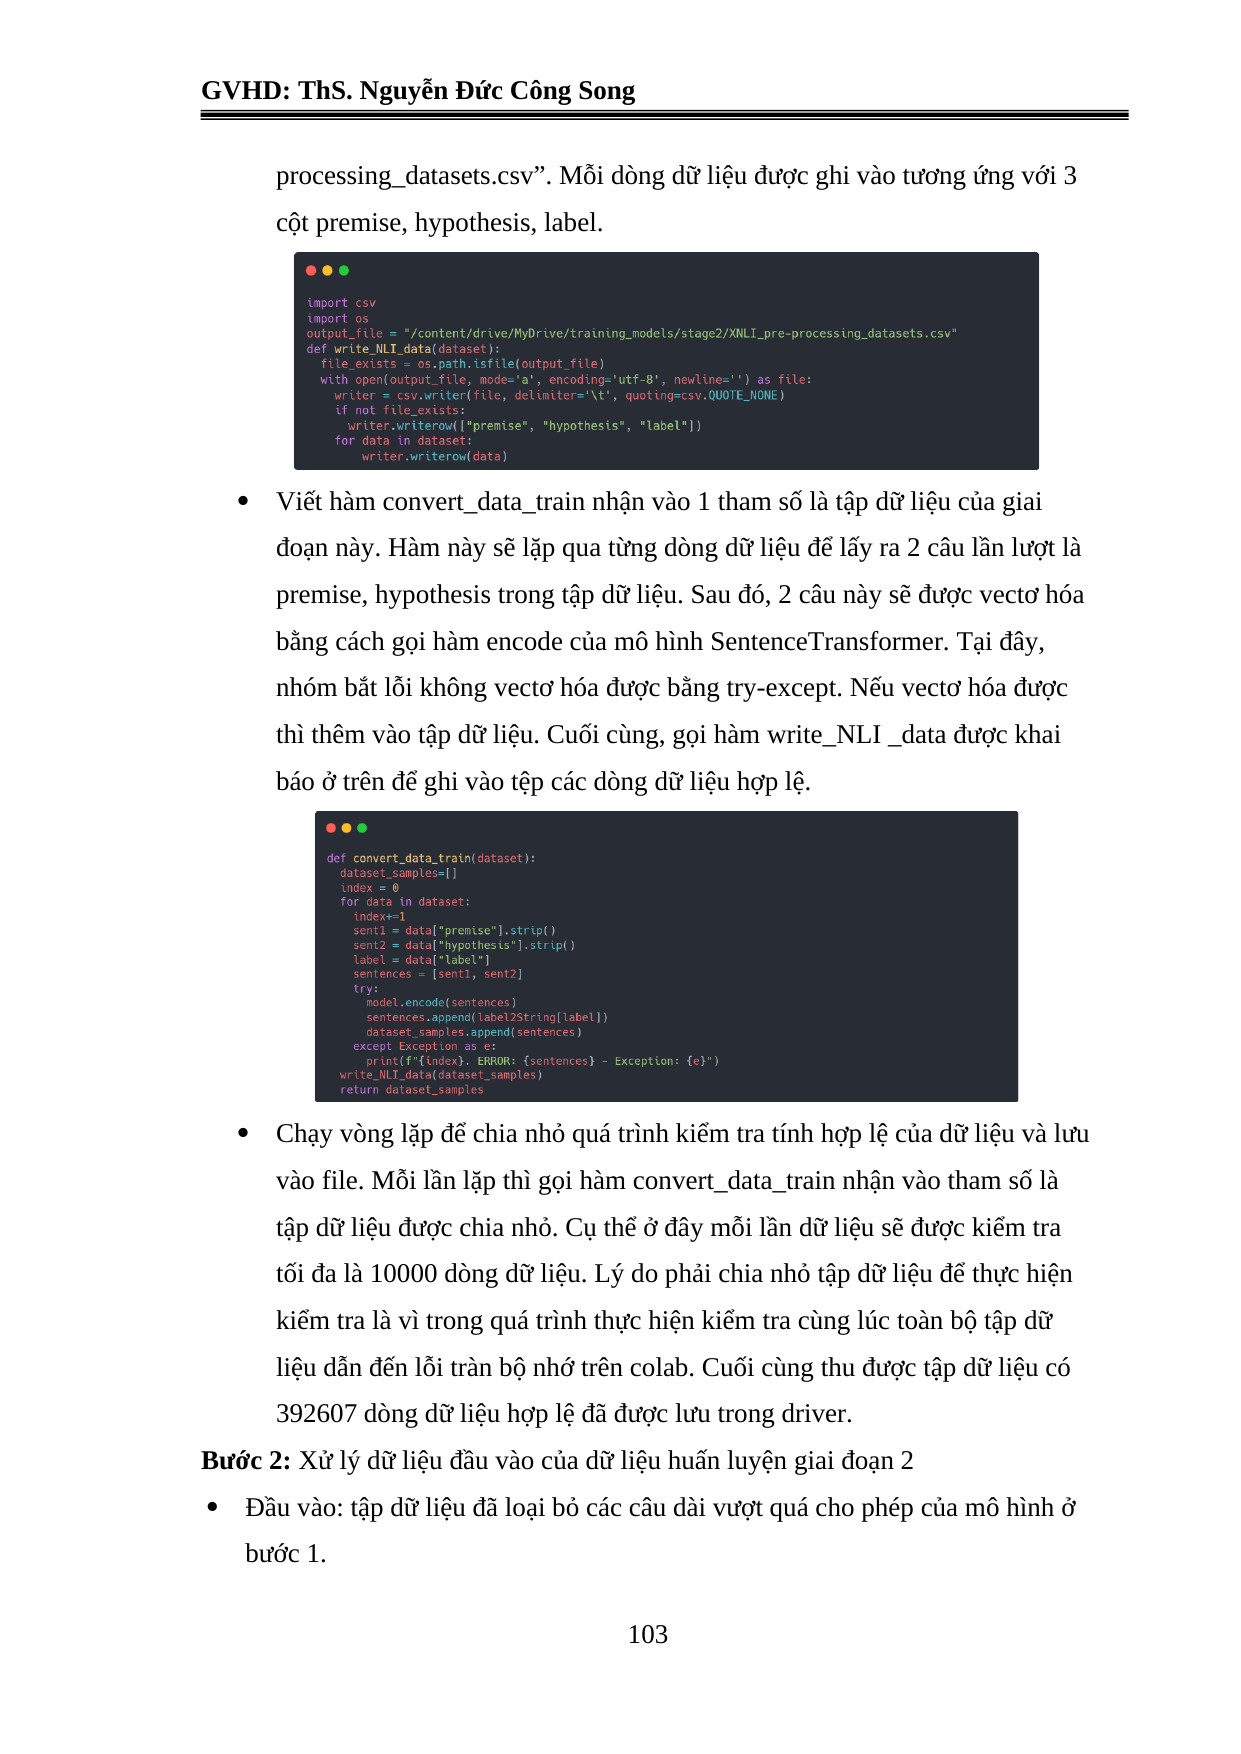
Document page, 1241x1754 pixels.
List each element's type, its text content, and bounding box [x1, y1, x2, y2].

text Bước 2: Xử lý dữ liệu đầu vào của dữ liệu huấn luyện giai đoạn 2 [201, 1444, 1094, 1475]
list Chạy vòng lặp để chia nhỏ quá trình kiểm tra tính hợp lệ của dữ liệu và lưu vào file. Mỗi lần lặp thì gọi hàm convert_data_train nhận vào tham số là tập dữ liệu được chia nhỏ. Cụ thể ở đây mỗi lần dữ liệu sẽ được kiểm tra tối đa là 10000 dòng dữ liệu. Lý do phải chia nhỏ tập dữ liệu để thực hiện kiểm tra là vì trong quá trình thực hiện kiểm tra cùng lúc toàn bộ tập dữ liệu dẫn đến lỗi tràn bộ nhớ trên colab. Cuối cùng thu được tập dữ liệu có 392607 dòng dữ liệu hợp lệ đã được lưu trong driver. [238, 1117, 1094, 1428]
list Đầu vào: tập dữ liệu đã loại bỏ các câu dài vượt quá cho phép của mô hình ở bước 1. [208, 1491, 1094, 1569]
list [238, 159, 1094, 237]
picture [314, 811, 1019, 1102]
picture [293, 252, 1040, 470]
list Viết hàm convert_data_train nhận vào 1 tham số là tập dữ liệu của giai đoạn này. Hàm này sẽ lặp qua từng dòng dữ liệu để lấy ra 2 câu lần lượt là premise, hypothesis trong tập dữ liệu. Sau đó, 2 câu này sẽ được vectơ hóa bằng cách gọi hàm encode của mô hình SentenceTransformer. Tại đây, nhóm bắt lỗi không vectơ hóa được bằng try-except. Nếu vectơ hóa được thì thêm vào tập dữ liệu. Cuối cùng, gọi hàm write_NLI _data được khai báo ở trên để ghi vào tệp các dòng dữ liệu hợp lệ. [238, 485, 1094, 796]
